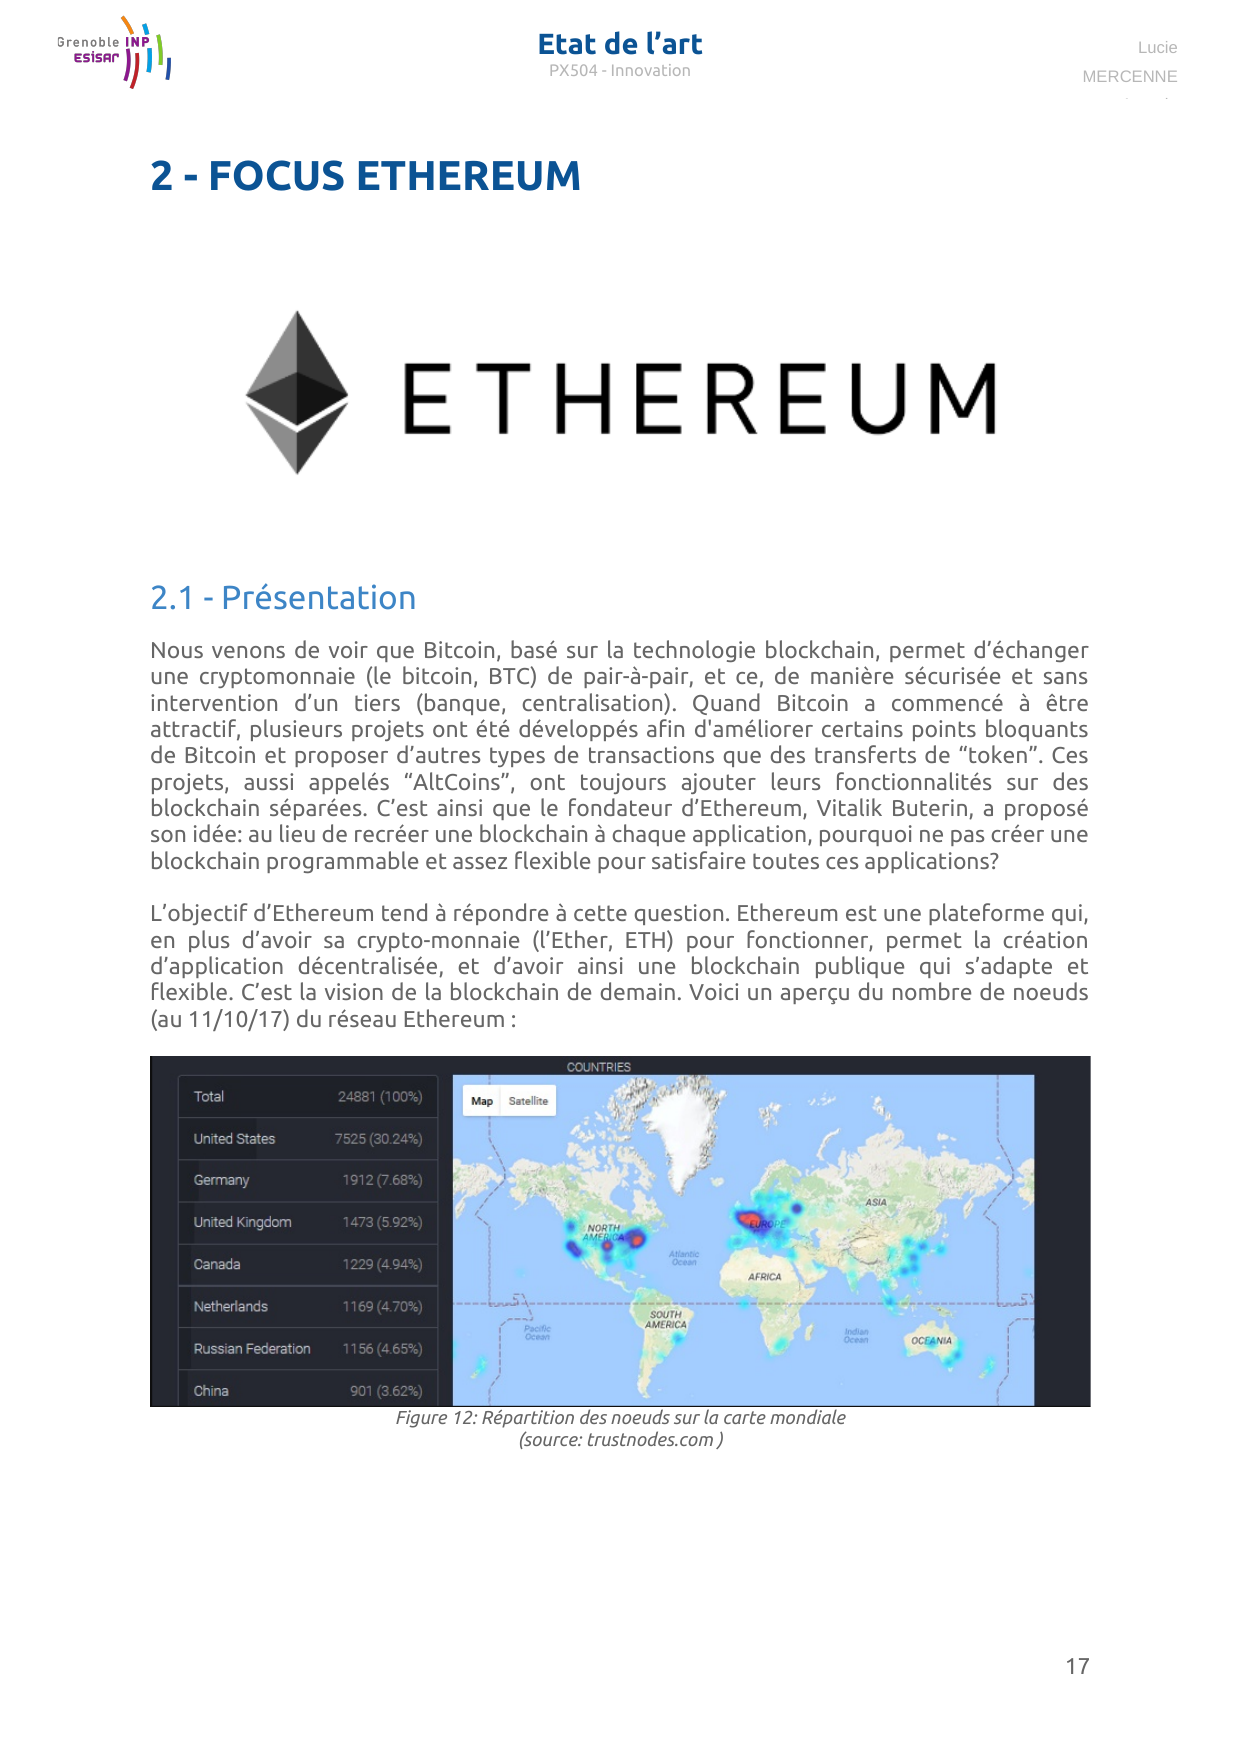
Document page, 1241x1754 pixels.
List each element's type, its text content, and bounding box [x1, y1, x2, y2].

picture [150, 241, 1091, 557]
subtitle 2.1 - Présentation [150, 577, 1090, 615]
text (source: trustnodes.com ) [150, 1428, 1090, 1450]
text L’objectif d’Ethereum tend à répondre à cette question. Ethereum est une plateforme qui, en plus d’avoir sa crypto-monnaie (l’Ether, ETH) pour fonctionner, permet la création d’application décentralisée, et d’avoir ainsi une blockchain publique qui s’adapte et flexible. C’est la vision de la blockchain de demain. Voici un aperçu du nombre de noeuds (au 11/10/17) du réseau Ethereum : [150, 900, 1090, 1032]
subtitle 2 - FOCUS ETHEREUM [150, 150, 1090, 221]
text Figure 12: Répartition des noeuds sur la carte mondiale [150, 1407, 1090, 1428]
picture [150, 1056, 1091, 1407]
text Nous venons de voir que Bitcoin, basé sur la technologie blockchain, permet d’échanger une cryptomonnaie (le bitcoin, BTC) de pair-à-pair, et ce, de manière sécurisée et sans intervention d’un tiers (banque, centralisation). Quand Bitcoin a commencé à être attractif, plusieurs projets ont été développés afin d'améliorer certains points bloquants de Bitcoin et proposer d’autres types de transactions que des transferts de “token”. Ces projets, aussi appelés “AltCoins”, ont toujours ajouter leurs fonctionnalités sur des blockchain séparées. C’est ainsi que le fondateur d’Ethereum, Vitalik Buterin, a proposé son idée: au lieu de recréer une blockchain à chaque application, pourquoi ne pas créer une blockchain programmable et assez flexible pour satisfaire toutes ces applications? [150, 636, 1090, 873]
picture [57, 15, 171, 89]
